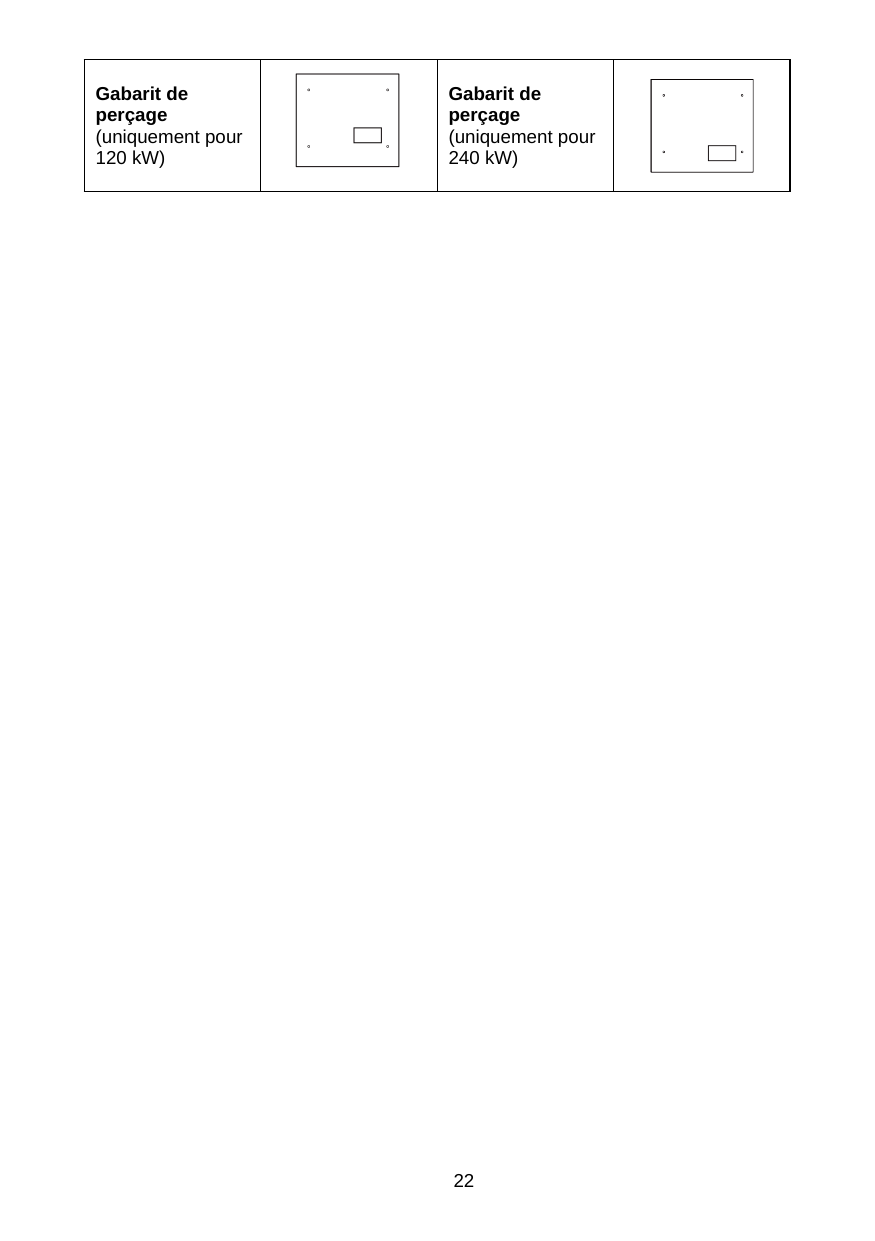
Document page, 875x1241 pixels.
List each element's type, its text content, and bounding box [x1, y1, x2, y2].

picture [285, 62, 413, 189]
table_cell [261, 60, 437, 191]
table_cell Gabarit de perçage (uniquement pour 120 kW) [85, 60, 260, 191]
table_cell Gabarit de perçage (uniquement pour 240 kW) [438, 60, 613, 191]
table_cell [614, 60, 789, 191]
picture [650, 78, 754, 173]
